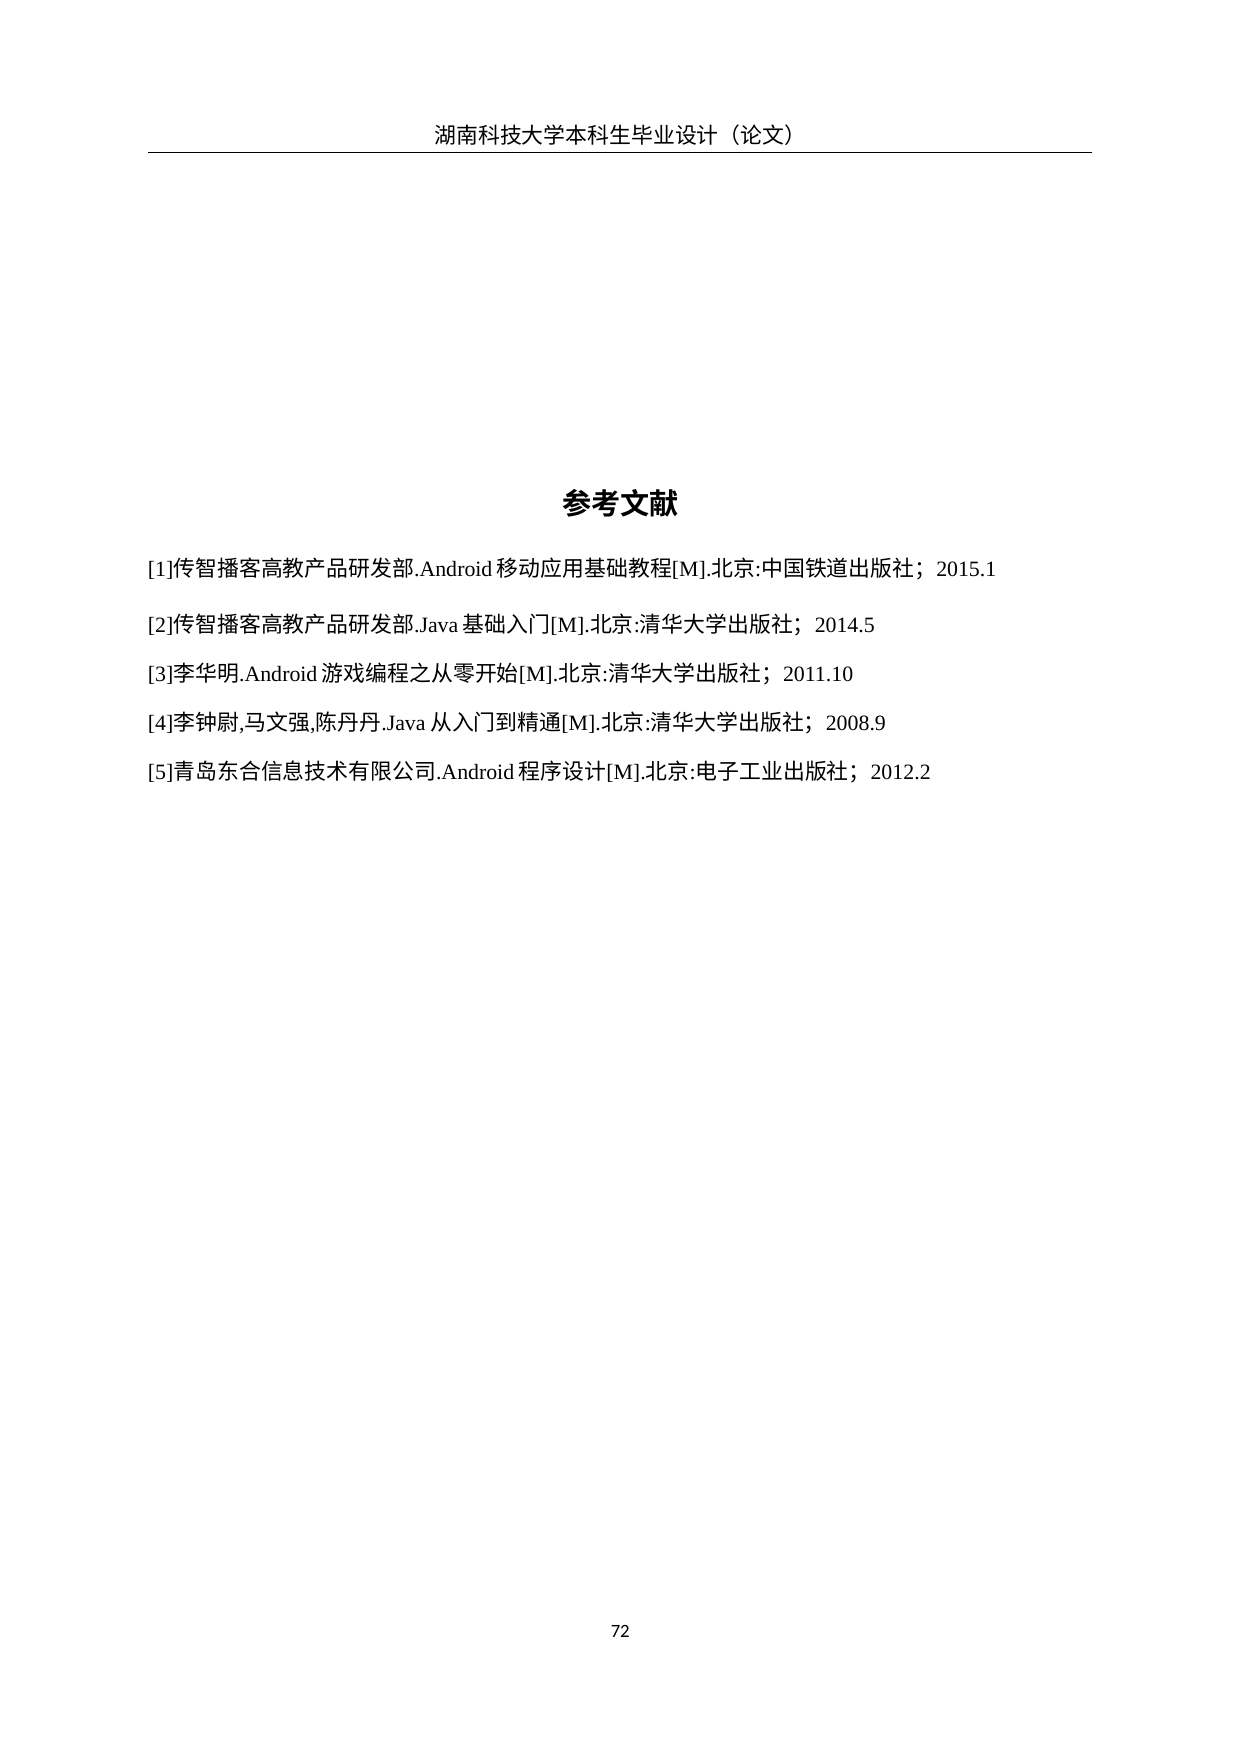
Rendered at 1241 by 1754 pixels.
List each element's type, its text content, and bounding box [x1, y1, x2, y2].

subtitle 参考文献 [148, 469, 1092, 534]
text [3]李华明.Android游戏编程之从零开始[M].北京:清华大学出版社；2011.10 [148, 656, 1092, 688]
text [1]传智播客高教产品研发部.Android移动应用基础教程[M].北京:中国铁道出版社；2015.1 [148, 550, 1092, 583]
text [4]李钟尉,马文强,陈丹丹.Java从入门到精通[M].北京:清华大学出版社；2008.9 [148, 704, 1092, 737]
text [5]青岛东合信息技术有限公司.Android程序设计[M].北京:电子工业出版社；2012.2 [148, 753, 1092, 786]
text [2]传智播客高教产品研发部.Java基础入门[M].北京:清华大学出版社；2014.5 [148, 607, 1092, 639]
